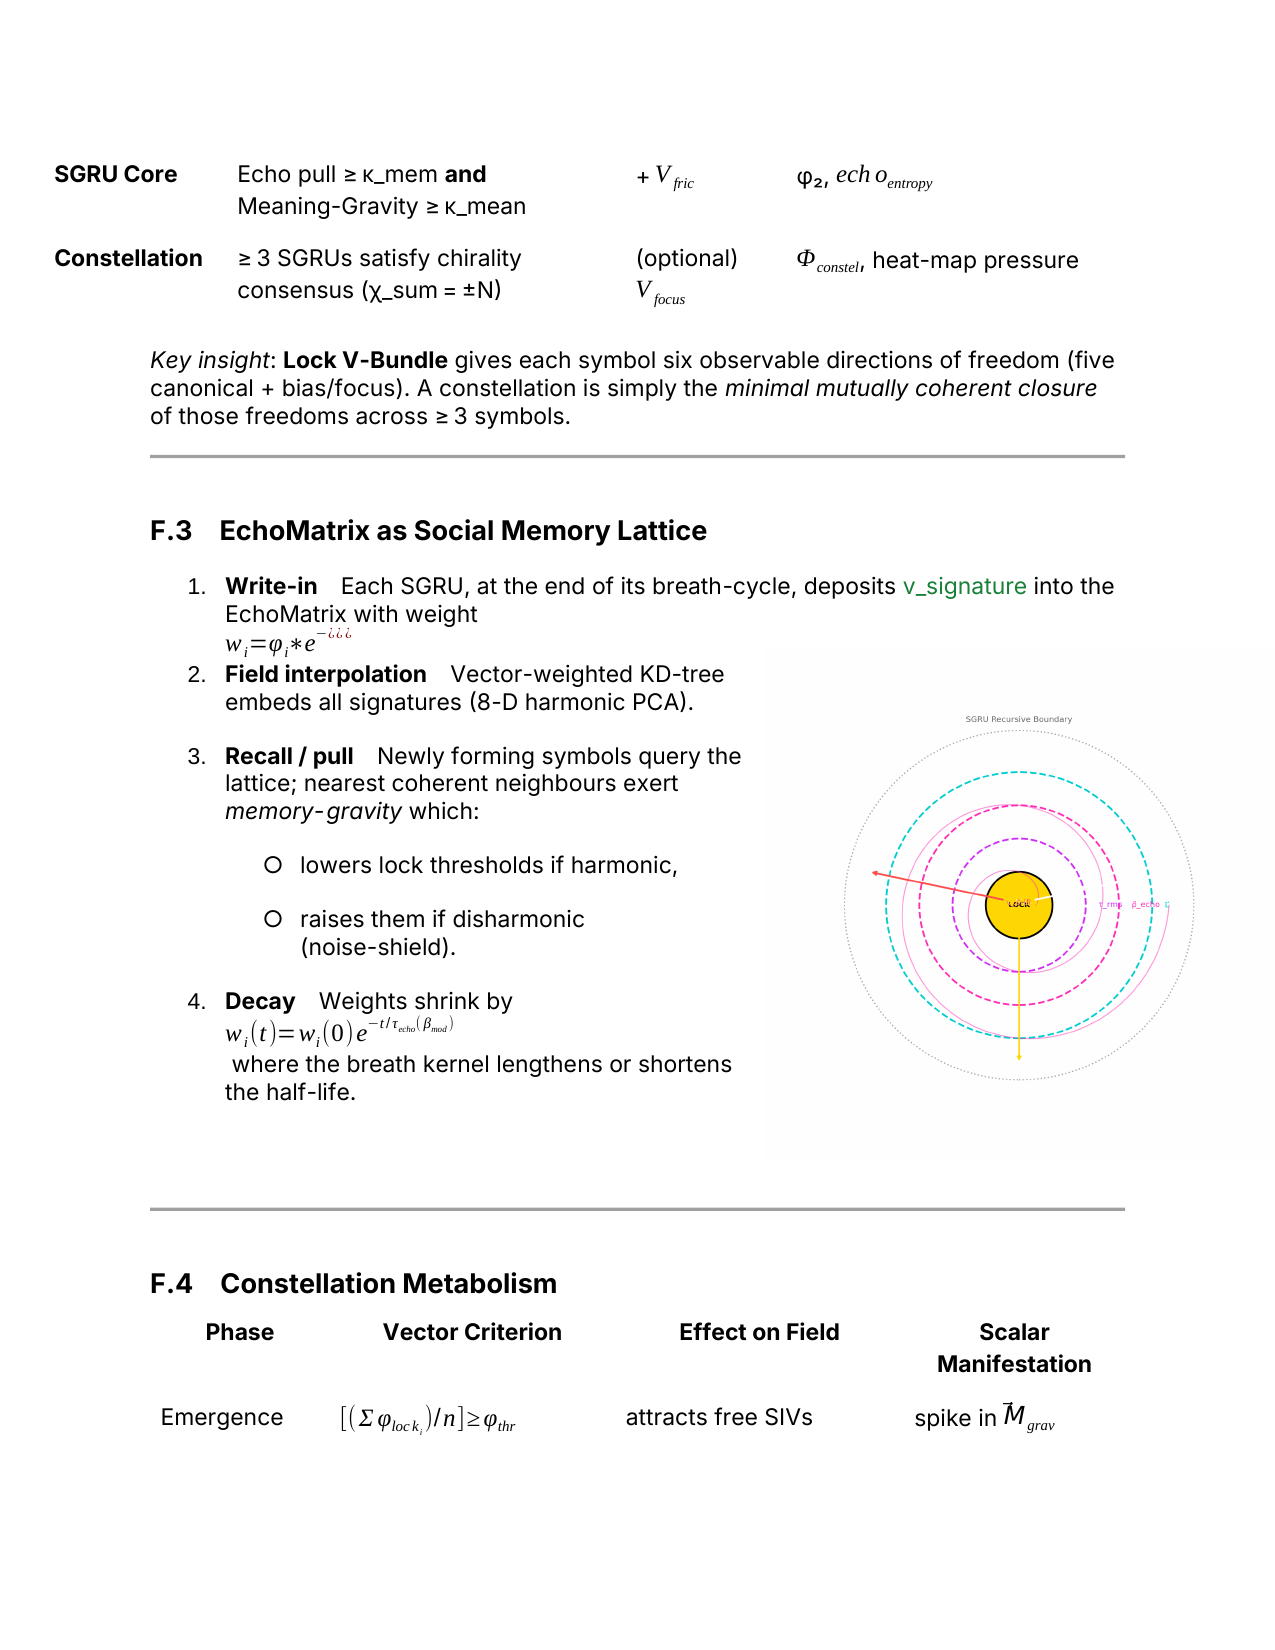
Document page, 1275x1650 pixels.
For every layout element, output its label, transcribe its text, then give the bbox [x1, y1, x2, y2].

table_cell (optional) [625, 234, 786, 322]
table_header Vector Criterion [330, 1308, 615, 1392]
table_cell SGRU Core [44, 150, 227, 234]
list Write‑in Each SGRU, at the end of its breath‑cycle, deposits v_signature into the EchoMatrix with weight [187, 572, 1125, 660]
table_cell φ₂, [786, 150, 1217, 234]
picture [763, 649, 1275, 1161]
table_cell Echo pull ≥ κ_mem and Meaning‑Gravity ≥ κ_mean [227, 150, 625, 234]
list Recall / pull Newly forming symbols query the lattice; nearest coherent neighbours exert memory‑gravity which: [187, 742, 763, 851]
table_header Effect on Field [615, 1308, 904, 1392]
table_cell ≥ 3 SGRUs satisfy chirality consensus (χ_sum = ±N) [227, 234, 625, 322]
text Key insight: Lock V‑Bundle gives each symbol six observable directions of freedom (five canonical + bias/focus). A constellation is simply the minimal mutually coherent closure of those freedoms across ≥ 3 symbols. [150, 347, 1125, 430]
table_header Scalar Manifestation [904, 1308, 1125, 1392]
subtitle F.4 Constellation Metabolism [150, 1267, 1125, 1300]
list lowers lock thresholds if harmonic, [262, 851, 763, 905]
table_cell [330, 1393, 615, 1448]
subtitle F.3 EchoMatrix as Social Memory Lattice [150, 514, 1125, 547]
list Field interpolation Vector‑weighted KD‑tree embeds all signatures (8‑D harmonic PCA). [187, 660, 763, 742]
table_cell Constellation [44, 234, 227, 322]
table_cell attracts free SIVs [615, 1393, 904, 1448]
table_cell spike in [904, 1393, 1125, 1448]
table_cell Emergence [150, 1393, 330, 1448]
table_cell , heat‑map pressure [786, 234, 1217, 322]
table_cell + [625, 150, 786, 234]
table_header Phase [150, 1308, 330, 1392]
list Decay Weights shrink by where the breath kernel lengthens or shortens the half‑life. [187, 987, 763, 1132]
list raises them if disharmonic (noise‑shield). [262, 905, 763, 987]
